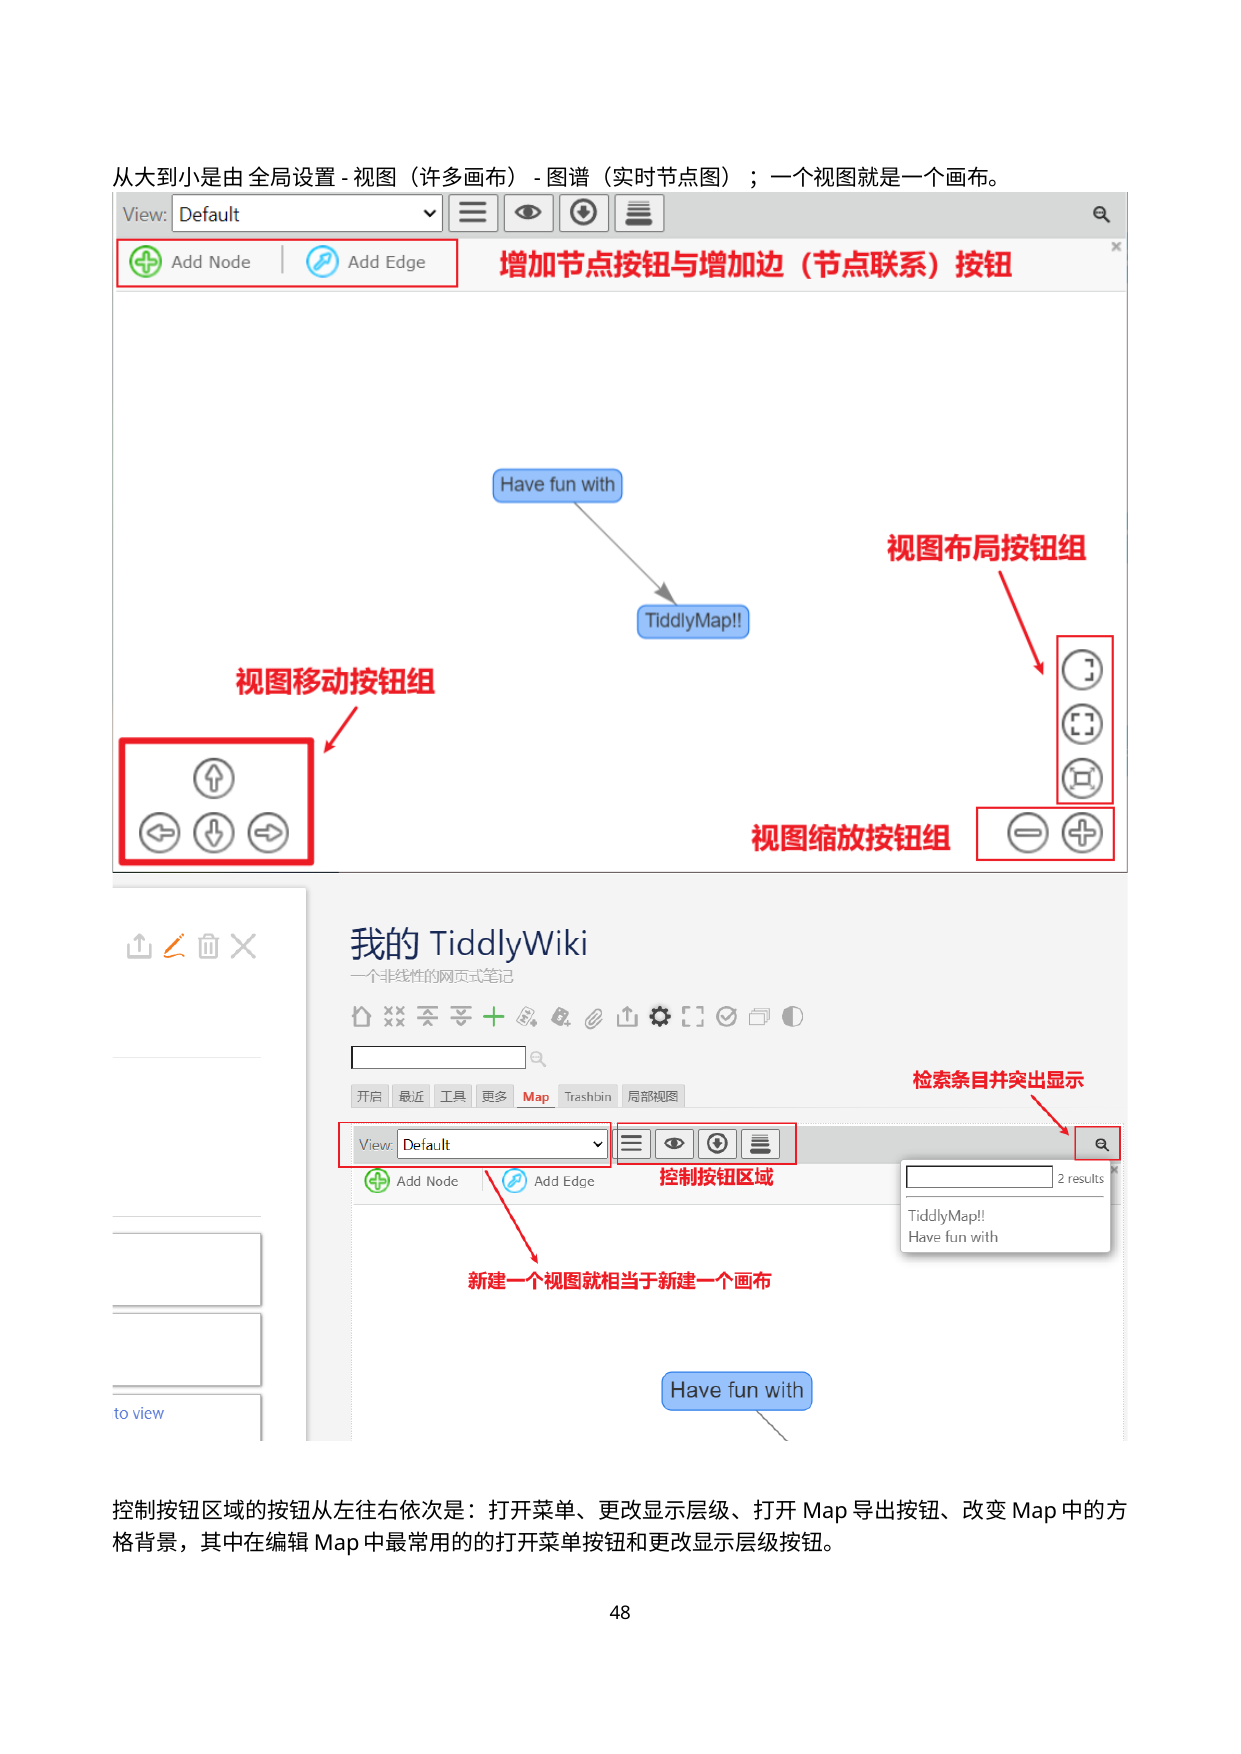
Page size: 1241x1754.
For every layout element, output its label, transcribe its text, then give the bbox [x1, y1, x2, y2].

text 控制按钮区域的按钮从左往右依次是：打开菜单、更改显示层级、打开Map导出按钮、改变Map中的方格背景，其中在编辑Map中最常用的的打开菜单按钮和更改显示层级按钮。 [112, 1492, 1128, 1557]
picture [112, 192, 1128, 873]
picture [112, 874, 1128, 1441]
text 从大到小是由 全局设置 - 视图（许多画布） - 图谱（实时节点图） ；一个视图就是一个画布。 [112, 160, 1128, 192]
